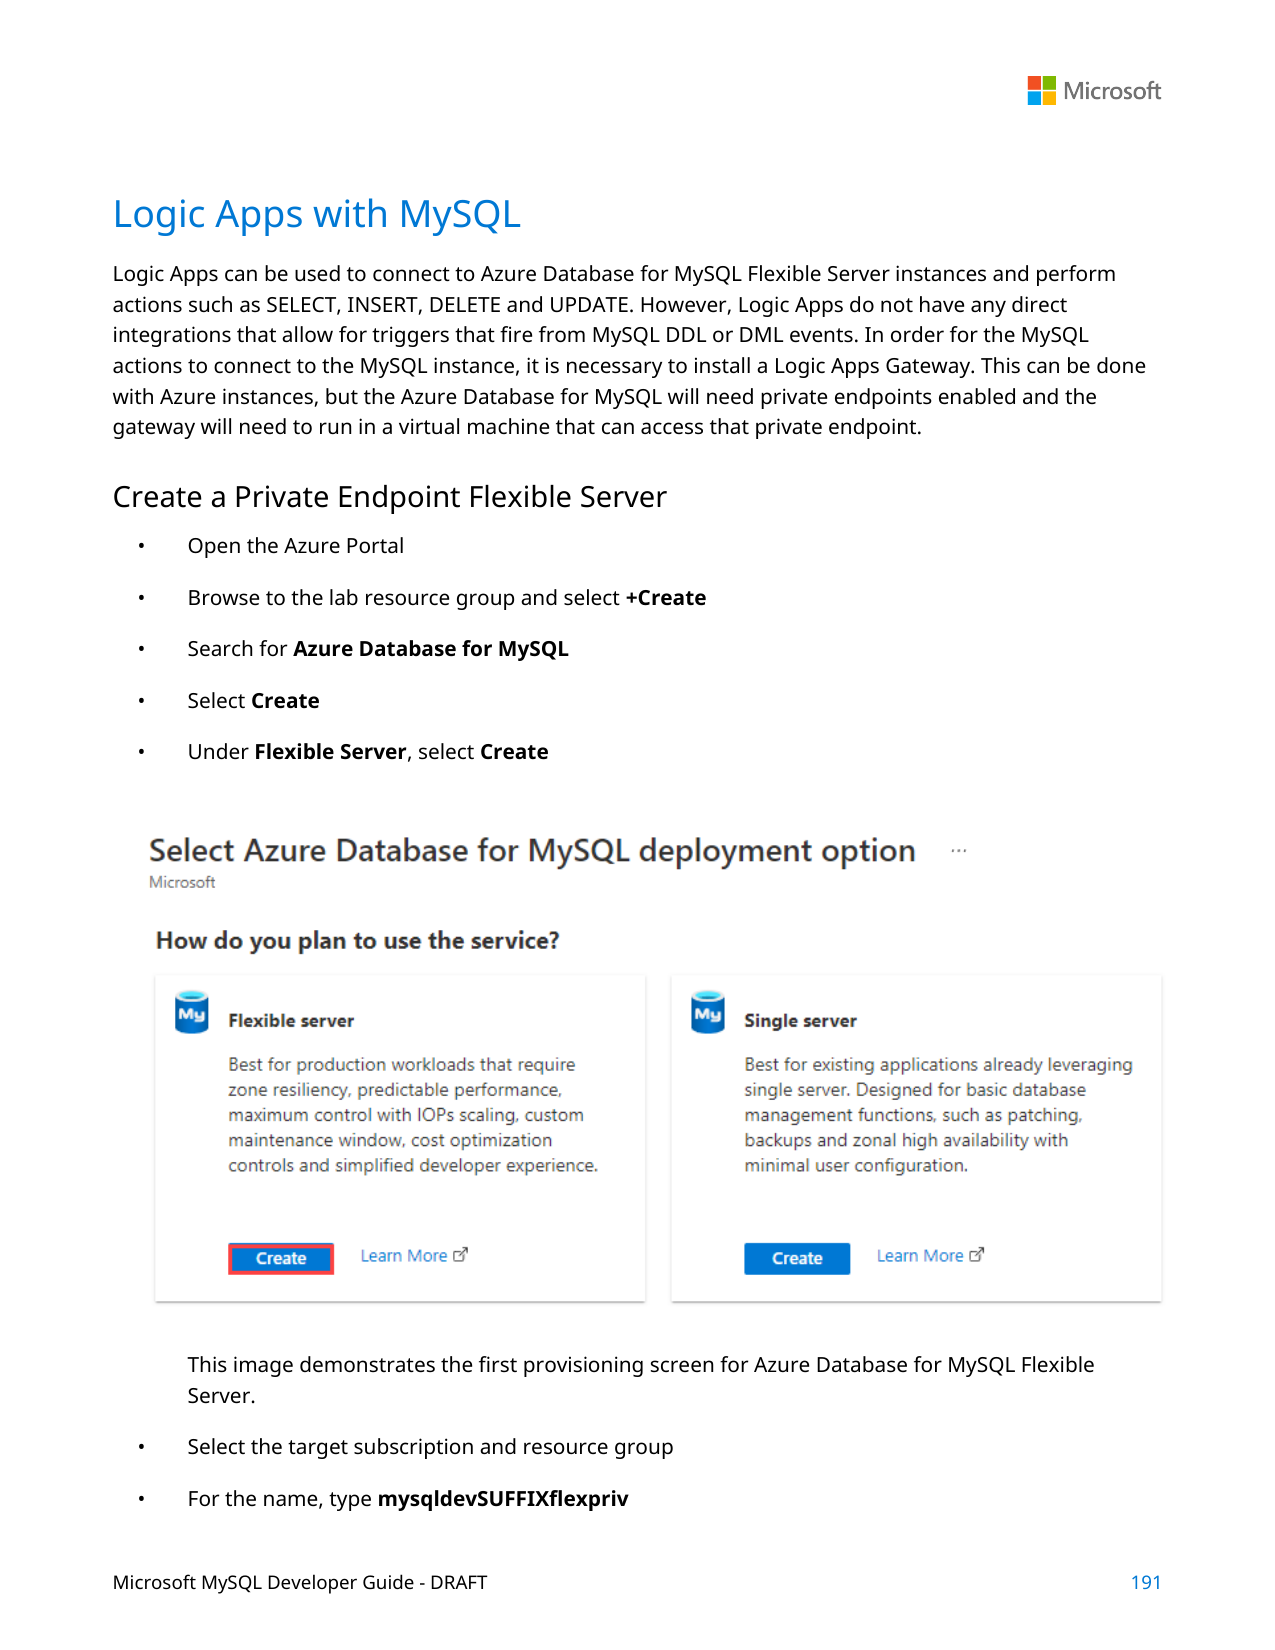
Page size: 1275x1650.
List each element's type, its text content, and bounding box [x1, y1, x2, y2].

list Browse to the lab resource group and select +Create [137, 583, 1162, 612]
list Under Flexible Server, select Create [137, 737, 1162, 766]
list For the name, type mysqldevSUFFIXflexpriv [137, 1484, 1162, 1512]
subtitle Create a Private Endpoint Flexible Server [112, 476, 1162, 516]
subtitle Logic Apps with MySQL [112, 187, 1162, 238]
list This image demonstrates the first provisioning screen for Azure Database for MySQL Flexible Server. [137, 1350, 1162, 1409]
text Logic Apps can be used to connect to Azure Database for MySQL Flexible Server instances and perform actions such as SELECT, INSERT, DELETE and UPDATE. However, Logic Apps do not have any direct integrations that allow for triggers that fire from MySQL DDL or DML events. In order for the MySQL actions to connect to the MySQL instance, it is necessary to install a Logic Apps Gateway. This can be done with Azure instances, but the Azure Database for MySQL will need private endpoints enabled and the gateway will need to run in a virtual machine that can access that private endpoint. [112, 259, 1162, 441]
list Select the target subscription and resource group [137, 1432, 1162, 1461]
picture [137, 819, 1188, 1328]
list Search for Azure Database for MySQL [137, 634, 1162, 663]
list Open the Azure Portal [137, 532, 1162, 560]
list Select Create [137, 686, 1162, 714]
picture [1026, 75, 1163, 107]
